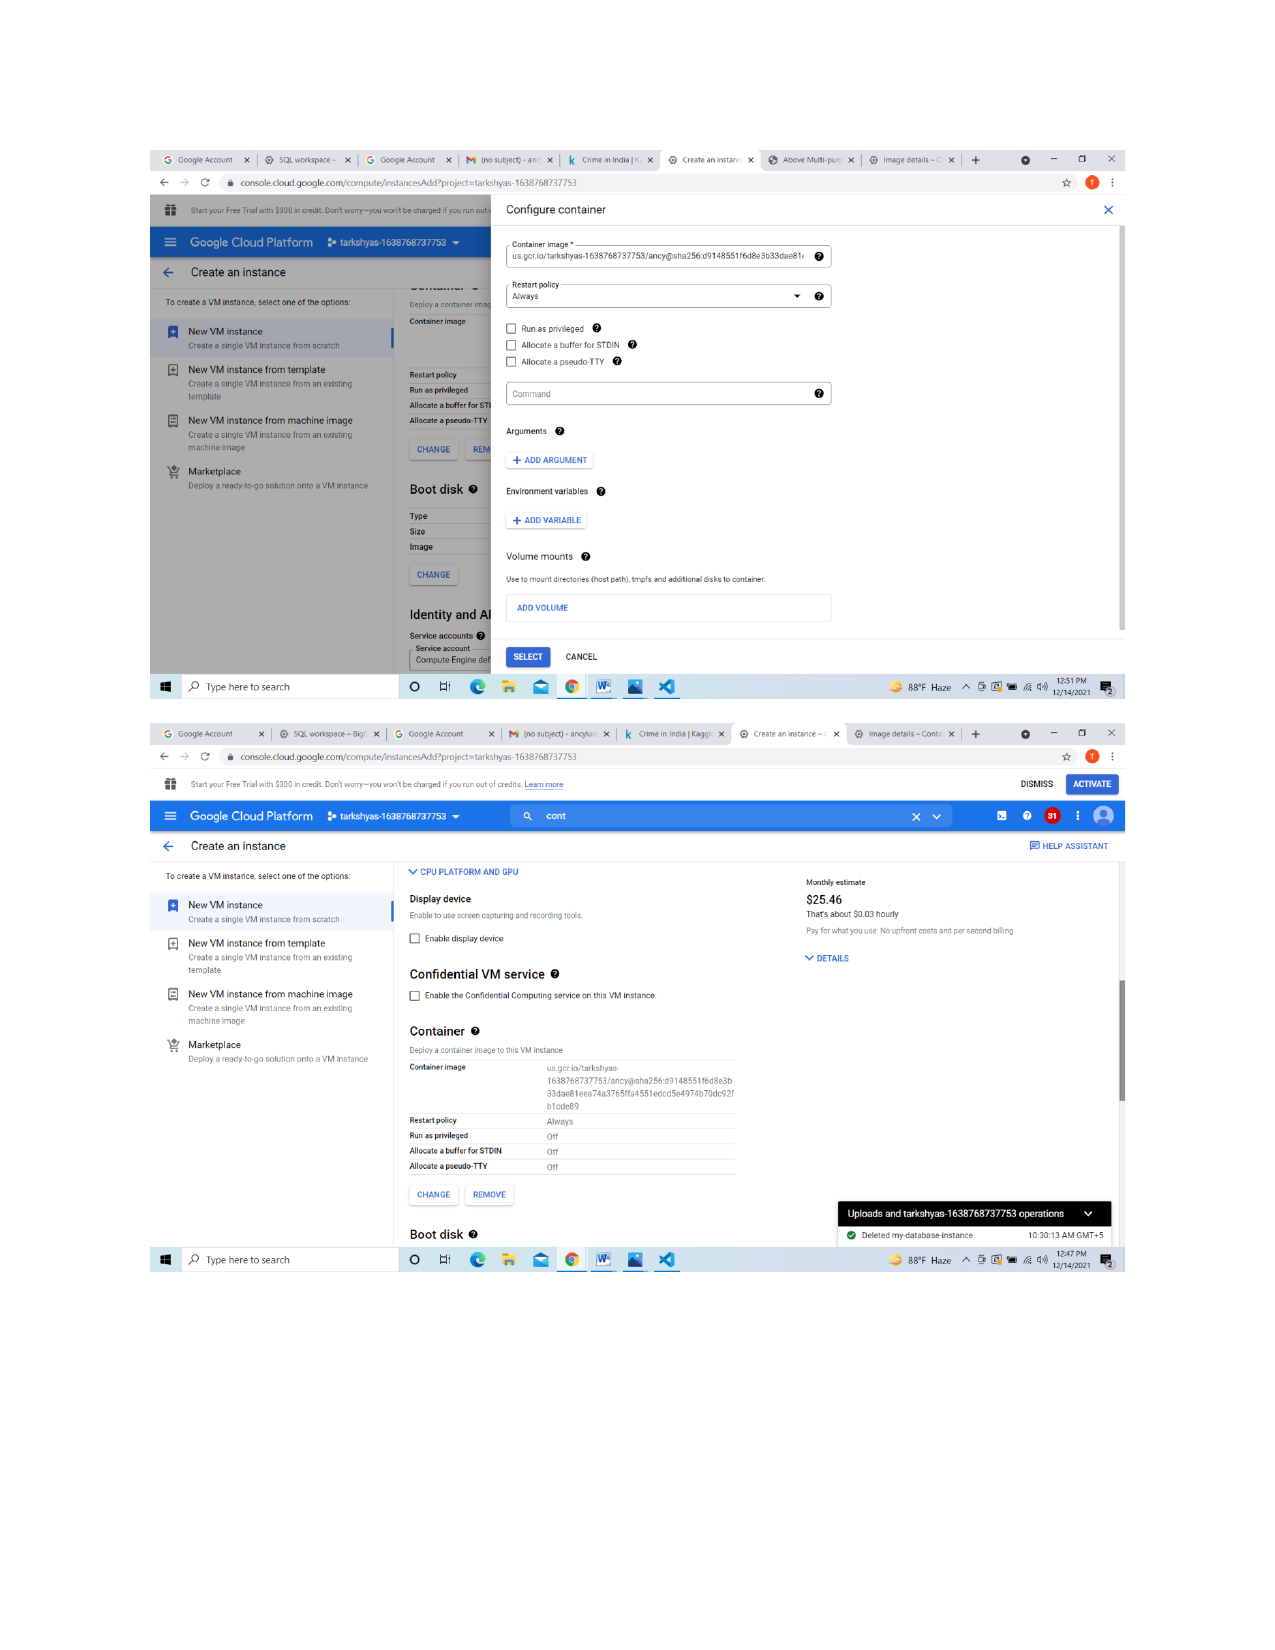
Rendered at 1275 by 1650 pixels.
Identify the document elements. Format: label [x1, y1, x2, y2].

picture [150, 150, 1125, 699]
picture [150, 723, 1125, 1272]
